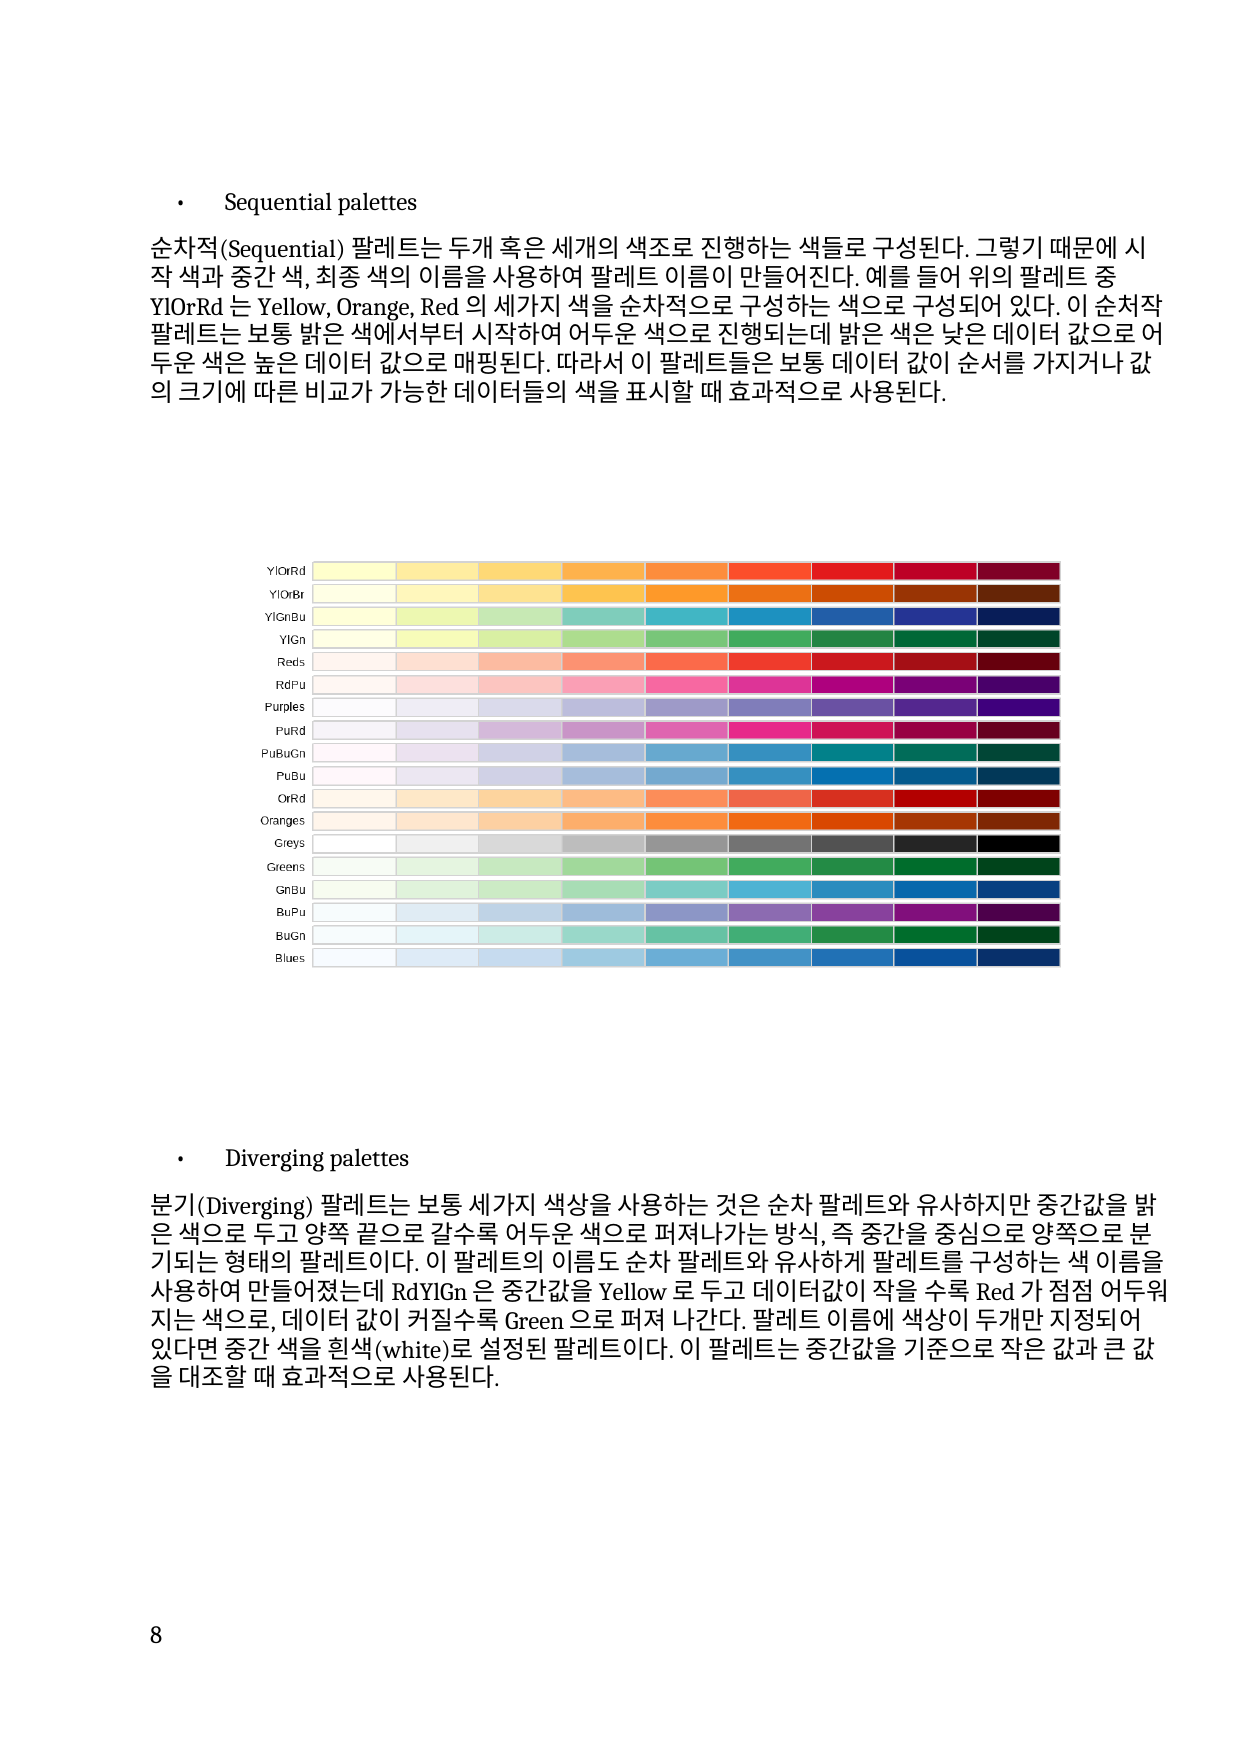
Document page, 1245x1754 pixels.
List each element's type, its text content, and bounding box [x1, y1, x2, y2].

picture [168, 426, 1148, 1126]
text 순차적(Sequential) 팔레트는 두개 혹은 세개의 색조로 진행하는 색들로 구성된다. 그렇기 때문에 시작 색과 중간 색, 최종 색의 이름을 사용하여 팔레트 이름이 만들어진다. 예를 들어 위의 팔레트 중 YlOrRd는 Yellow, Orange, Red의 세가지 색을 순차적으로 구성하는 색으로 구성되어 있다. 이 순처작 팔레트는 보통 밝은 색에서부터 시작하여 어두운 색으로 진행되는데 밝은 색은 낮은 데이터 값으로 어두운 색은 높은 데이터 값으로 매핑된다. 따라서 이 팔레트들은 보통 데이터 값이 순서를 가지거나 값의 크기에 따른 비교가 가능한 데이터들의 색을 표시할 때 효과적으로 사용된다. [150, 235, 1170, 407]
list Diverging palettes [175, 1144, 1170, 1173]
list Sequential palettes [175, 187, 1170, 216]
text 분기(Diverging) 팔레트는 보통 세가지 색상을 사용하는 것은 순차 팔레트와 유사하지만 중간값을 밝은 색으로 두고 양쪽 끝으로 갈수록 어두운 색으로 퍼져나가는 방식, 즉 중간을 중심으로 양쪽으로 분기되는 형태의 팔레트이다. 이 팔레트의 이름도 순차 팔레트와 유사하게 팔레트를 구성하는 색 이름을 사용하여 만들어졌는데 RdYlGn은 중간값을 Yellow로 두고 데이터값이 작을 수록 Red가 점점 어두워지는 색으로, 데이터 값이 커질수록 Green으로 퍼져 나간다. 팔레트 이름에 색상이 두개만 지정되어 있다면 중간 색을 흰색(white)로 설정된 팔레트이다. 이 팔레트는 중간값을 기준으로 작은 값과 큰 값을 대조할 때 효과적으로 사용된다. [150, 1192, 1170, 1393]
